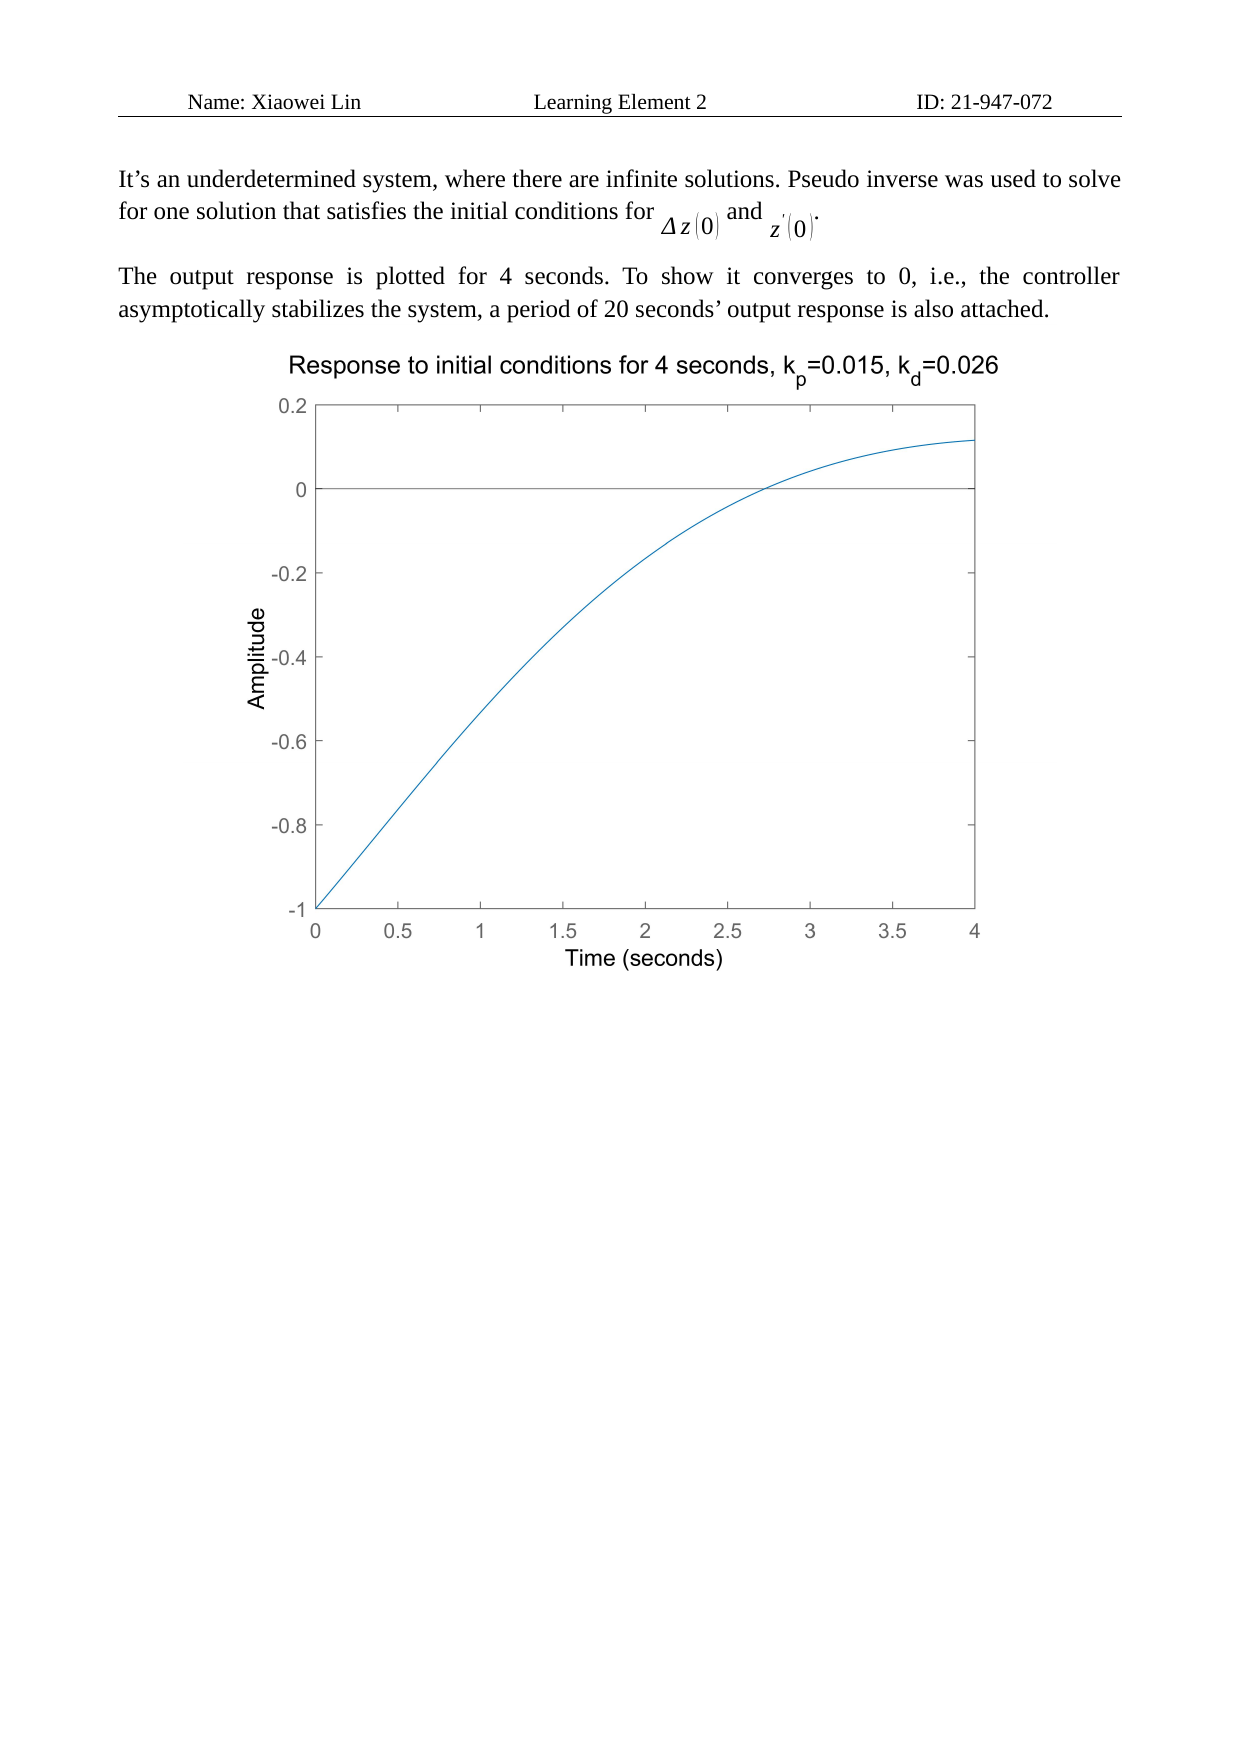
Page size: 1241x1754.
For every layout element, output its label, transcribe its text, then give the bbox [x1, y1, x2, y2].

text It’s an underdetermined system, where there are infinite solutions. Pseudo inverse was used to solve for one solution that satisfies the initial conditions for and . [118, 162, 1122, 259]
picture [183, 324, 1058, 981]
text The output response is plotted for 4 seconds. To show it converges to 0, i.e., the controller asymptotically stabilizes the system, a period of 20 seconds’ output response is also attached. [118, 259, 1122, 324]
